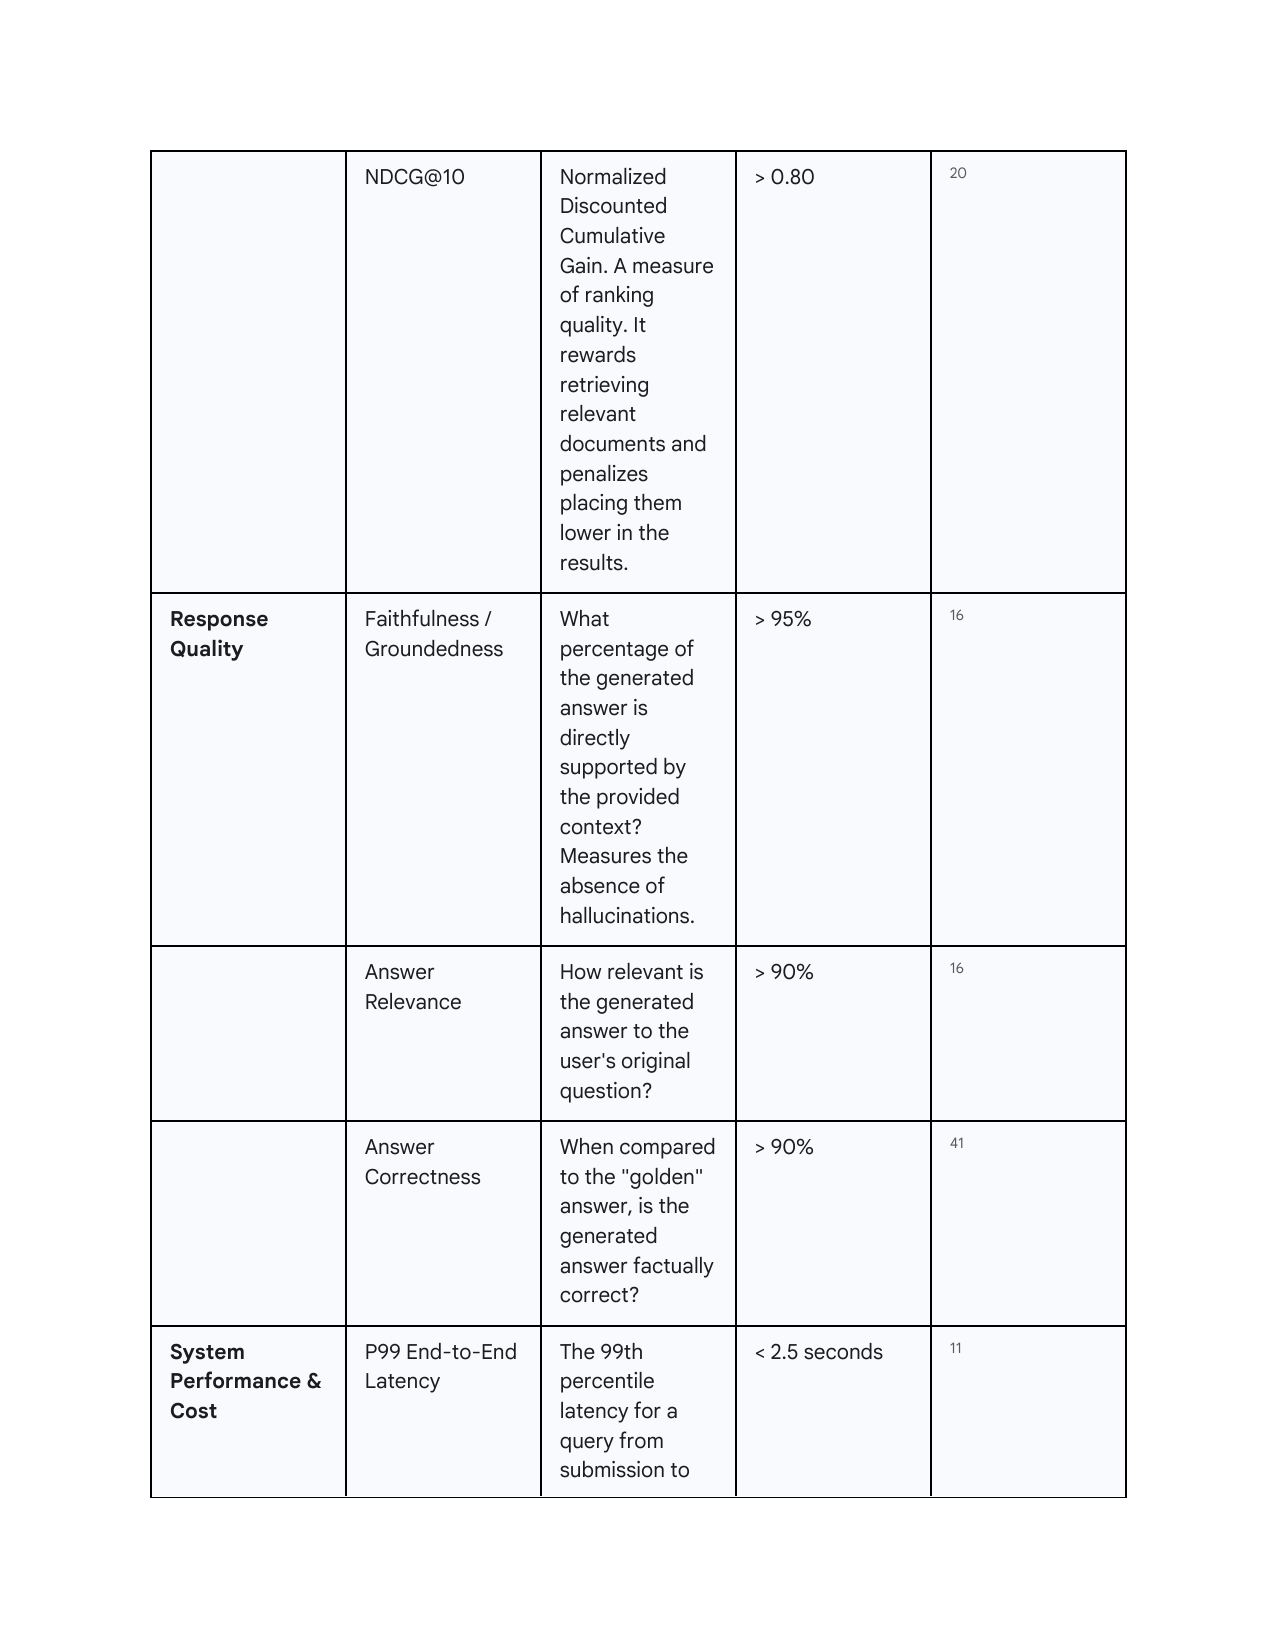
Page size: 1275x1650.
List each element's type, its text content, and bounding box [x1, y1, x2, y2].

table_cell 11 [932, 1327, 1125, 1496]
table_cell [152, 1327, 345, 1496]
table_cell > 90% [737, 947, 930, 1120]
table_cell Answer Correctness [347, 1122, 540, 1325]
table_cell Answer Relevance [347, 947, 540, 1120]
table_cell Normalized Discounted Cumulative Gain. A measure of ranking quality. It rewards retrieving relevant documents and penalizes placing them lower in the results. [542, 152, 735, 592]
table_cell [542, 1327, 735, 1496]
table_cell How relevant is the generated answer to the user's original question? [542, 947, 735, 1120]
table_cell Faithfulness / Groundedness [347, 594, 540, 945]
table_cell [152, 947, 345, 1120]
table_cell When compared to the "golden" answer, is the generated answer factually correct? [542, 1122, 735, 1325]
table_cell NDCG@10 [347, 152, 540, 592]
table_cell > 95% [737, 594, 930, 945]
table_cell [347, 1327, 540, 1496]
table_cell > 90% [737, 1122, 930, 1325]
table_cell 20 [932, 152, 1125, 592]
table_cell 16 [932, 947, 1125, 1120]
table_cell [152, 152, 345, 592]
table_cell [152, 1122, 345, 1325]
table_cell Response Quality [152, 594, 345, 945]
table_cell 16 [932, 594, 1125, 945]
table_cell < 2.5 seconds [737, 1327, 930, 1496]
table_cell What percentage of the generated answer is directly supported by the provided context? Measures the absence of hallucinations. [542, 594, 735, 945]
table_cell > 0.80 [737, 152, 930, 592]
table_cell 41 [932, 1122, 1125, 1325]
